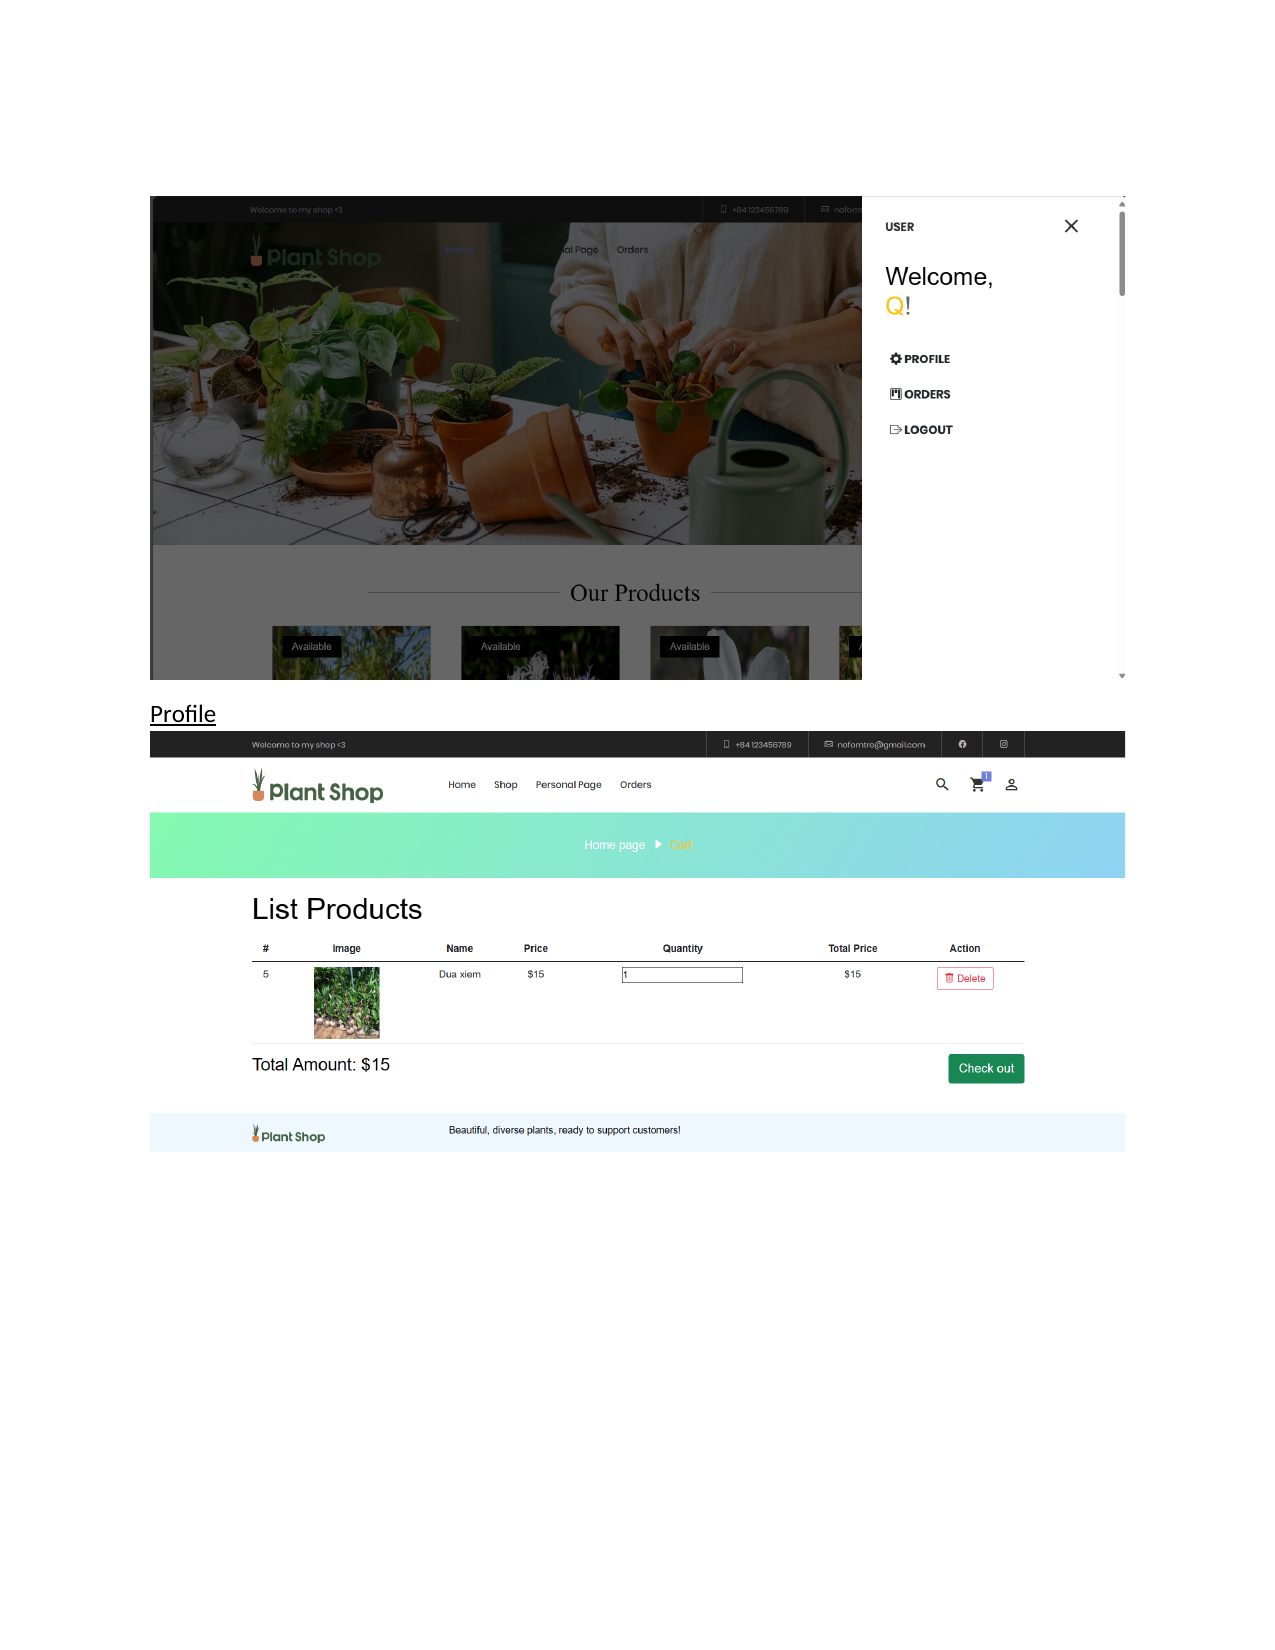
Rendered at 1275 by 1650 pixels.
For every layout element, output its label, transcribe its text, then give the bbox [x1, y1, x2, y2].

picture [150, 731, 1125, 1217]
picture [150, 196, 1125, 680]
subtitle Profile [150, 698, 1125, 729]
